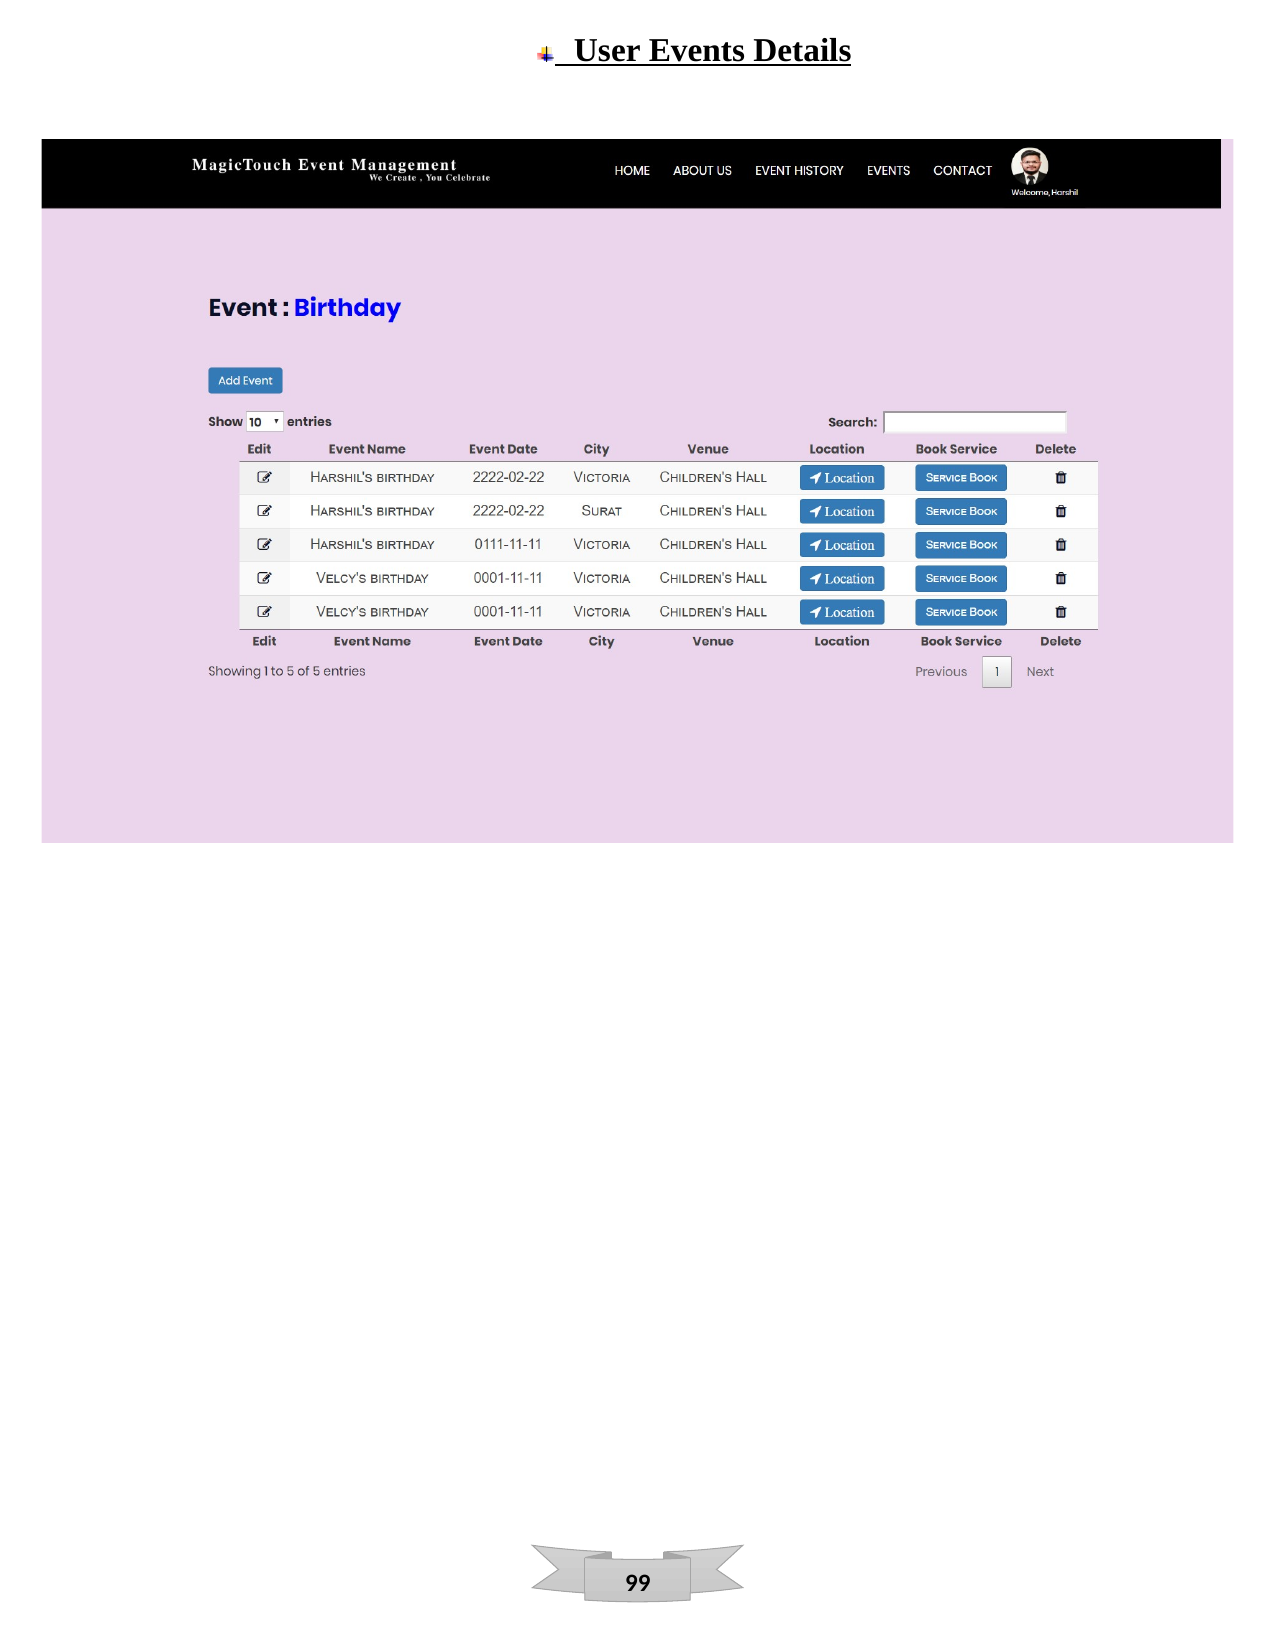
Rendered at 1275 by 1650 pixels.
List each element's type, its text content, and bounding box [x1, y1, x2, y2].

picture [537, 45, 554, 62]
list User Events Details [262, 31, 1125, 69]
picture [41, 139, 1234, 843]
